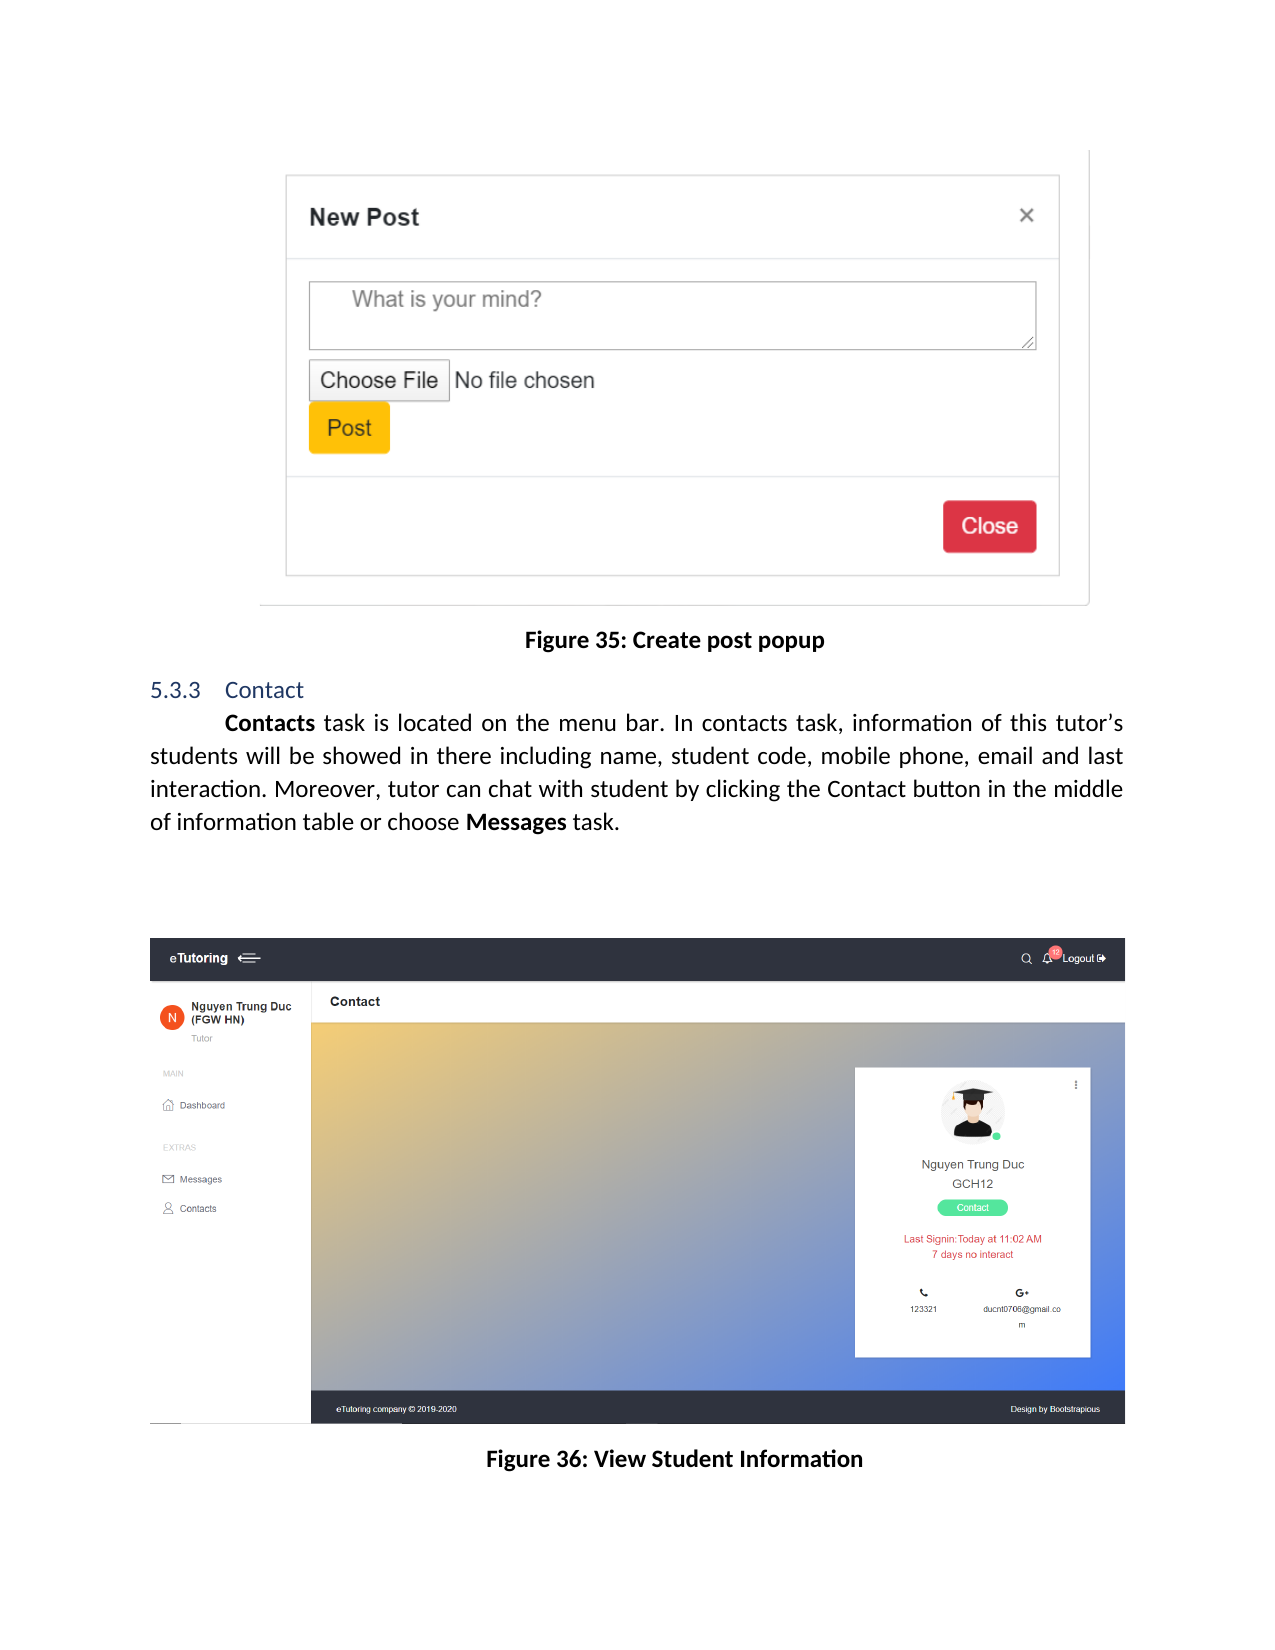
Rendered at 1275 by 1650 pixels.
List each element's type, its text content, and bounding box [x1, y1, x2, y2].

picture [150, 938, 1125, 1424]
text Contacts task is located on the menu bar. In contacts task, information of this tutor’s students will be showed in there including name, student code, mobile phone, email and last interaction. Moreover, tutor can chat with student by clicking the Contact button in the middle of information table or choose Messages task. [150, 707, 1125, 836]
subtitle Contact [150, 674, 1125, 705]
text Figure 35: Create post popup [150, 625, 1125, 655]
text Figure 36: View Student Information [150, 1443, 1125, 1473]
picture [259, 150, 1091, 606]
